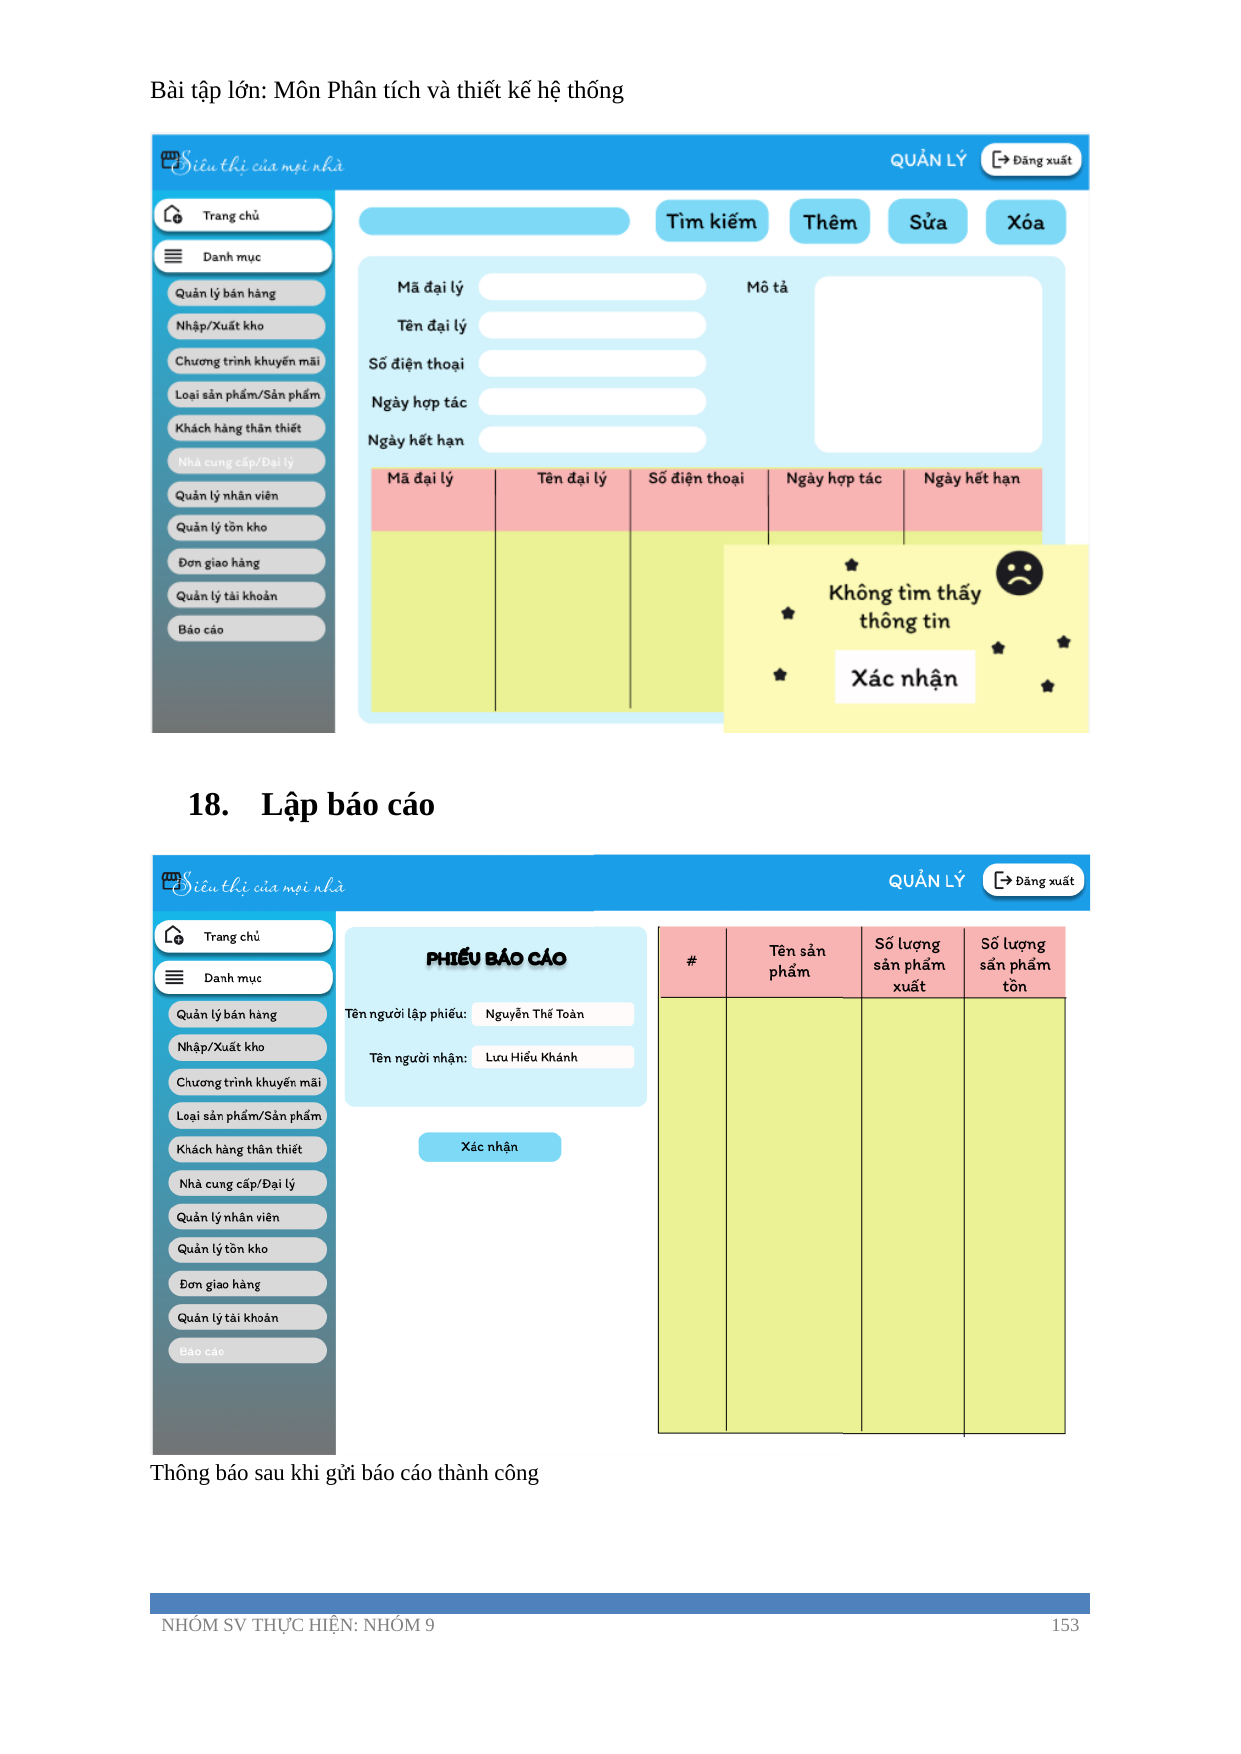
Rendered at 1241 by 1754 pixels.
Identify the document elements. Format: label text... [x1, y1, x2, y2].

subtitle Lập báo cáo [187, 784, 1090, 823]
picture [150, 132, 1091, 733]
picture [150, 854, 1091, 1455]
text Thông báo sau khi gửi báo cáo thành công [150, 1459, 1090, 1485]
